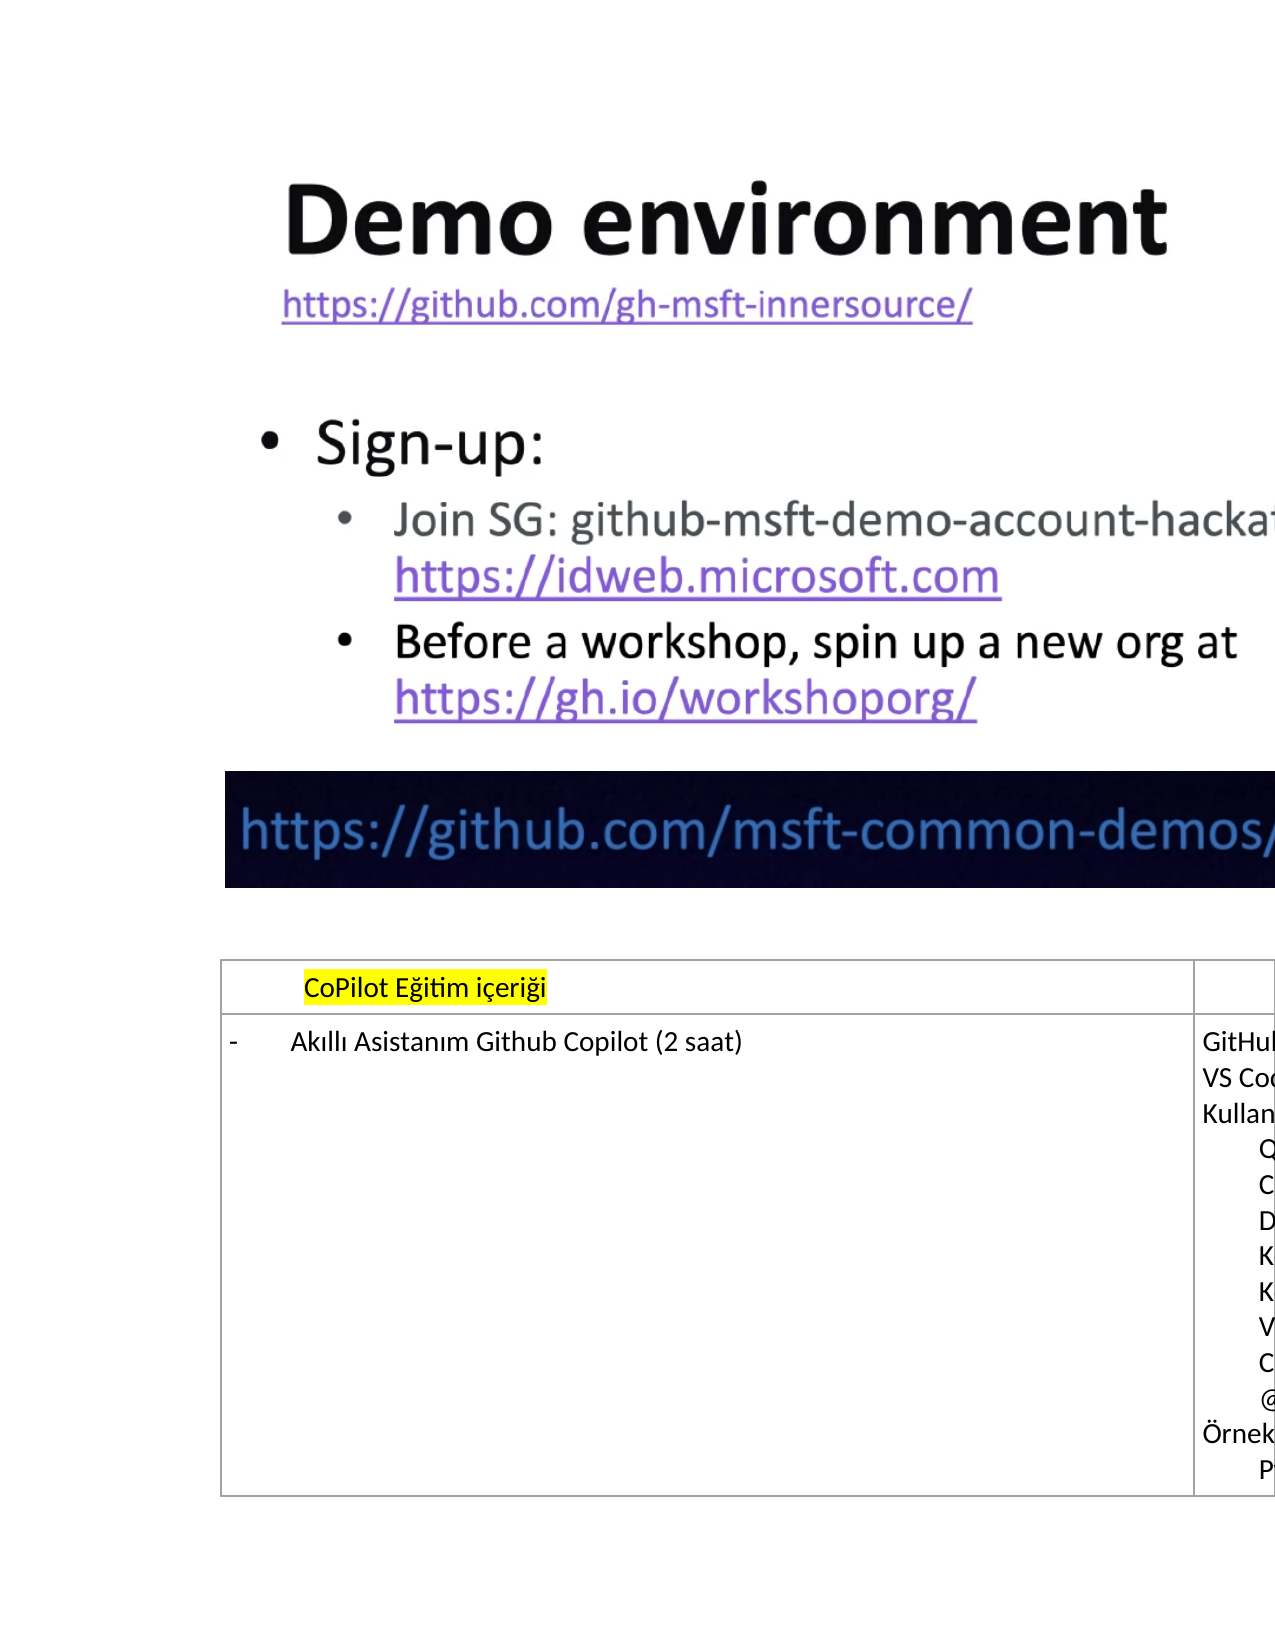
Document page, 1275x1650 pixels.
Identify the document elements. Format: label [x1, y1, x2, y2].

picture [225, 150, 1224, 364]
table_header [222, 1015, 1193, 1495]
picture [225, 771, 1275, 888]
table_header [1195, 1015, 1274, 1495]
table_header [1195, 961, 1274, 1013]
table_header [222, 961, 1193, 1013]
picture [225, 399, 1275, 736]
